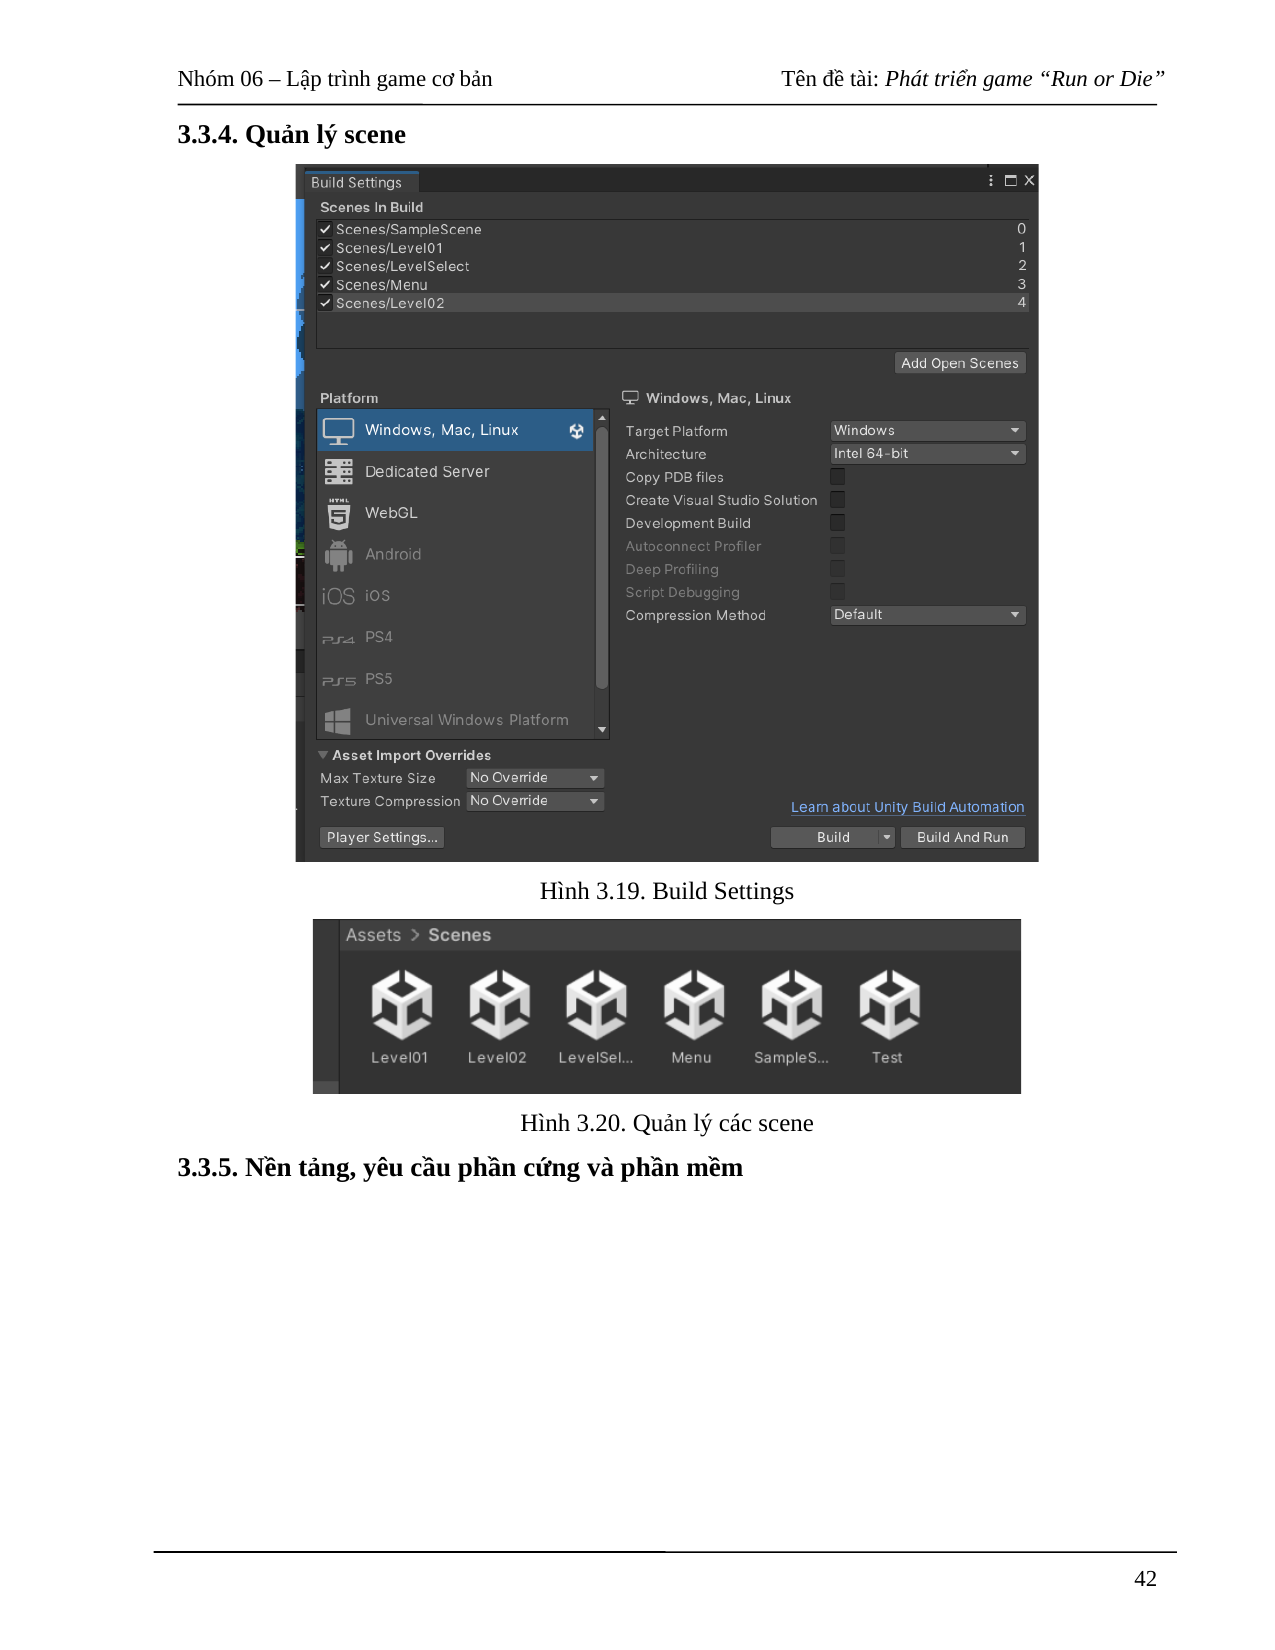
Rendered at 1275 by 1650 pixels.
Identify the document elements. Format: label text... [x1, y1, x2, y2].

text Hình 3.19. Build Settings [177, 876, 1157, 905]
subtitle 3.3.4. Quản lý scene [177, 118, 1157, 149]
picture [312, 919, 1022, 1094]
picture [295, 164, 1039, 862]
text Hình 3.20. Quản lý các scene [177, 1108, 1157, 1136]
subtitle 3.3.5. Nền tảng, yêu cầu phần cứng và phần mềm [177, 1151, 1157, 1182]
